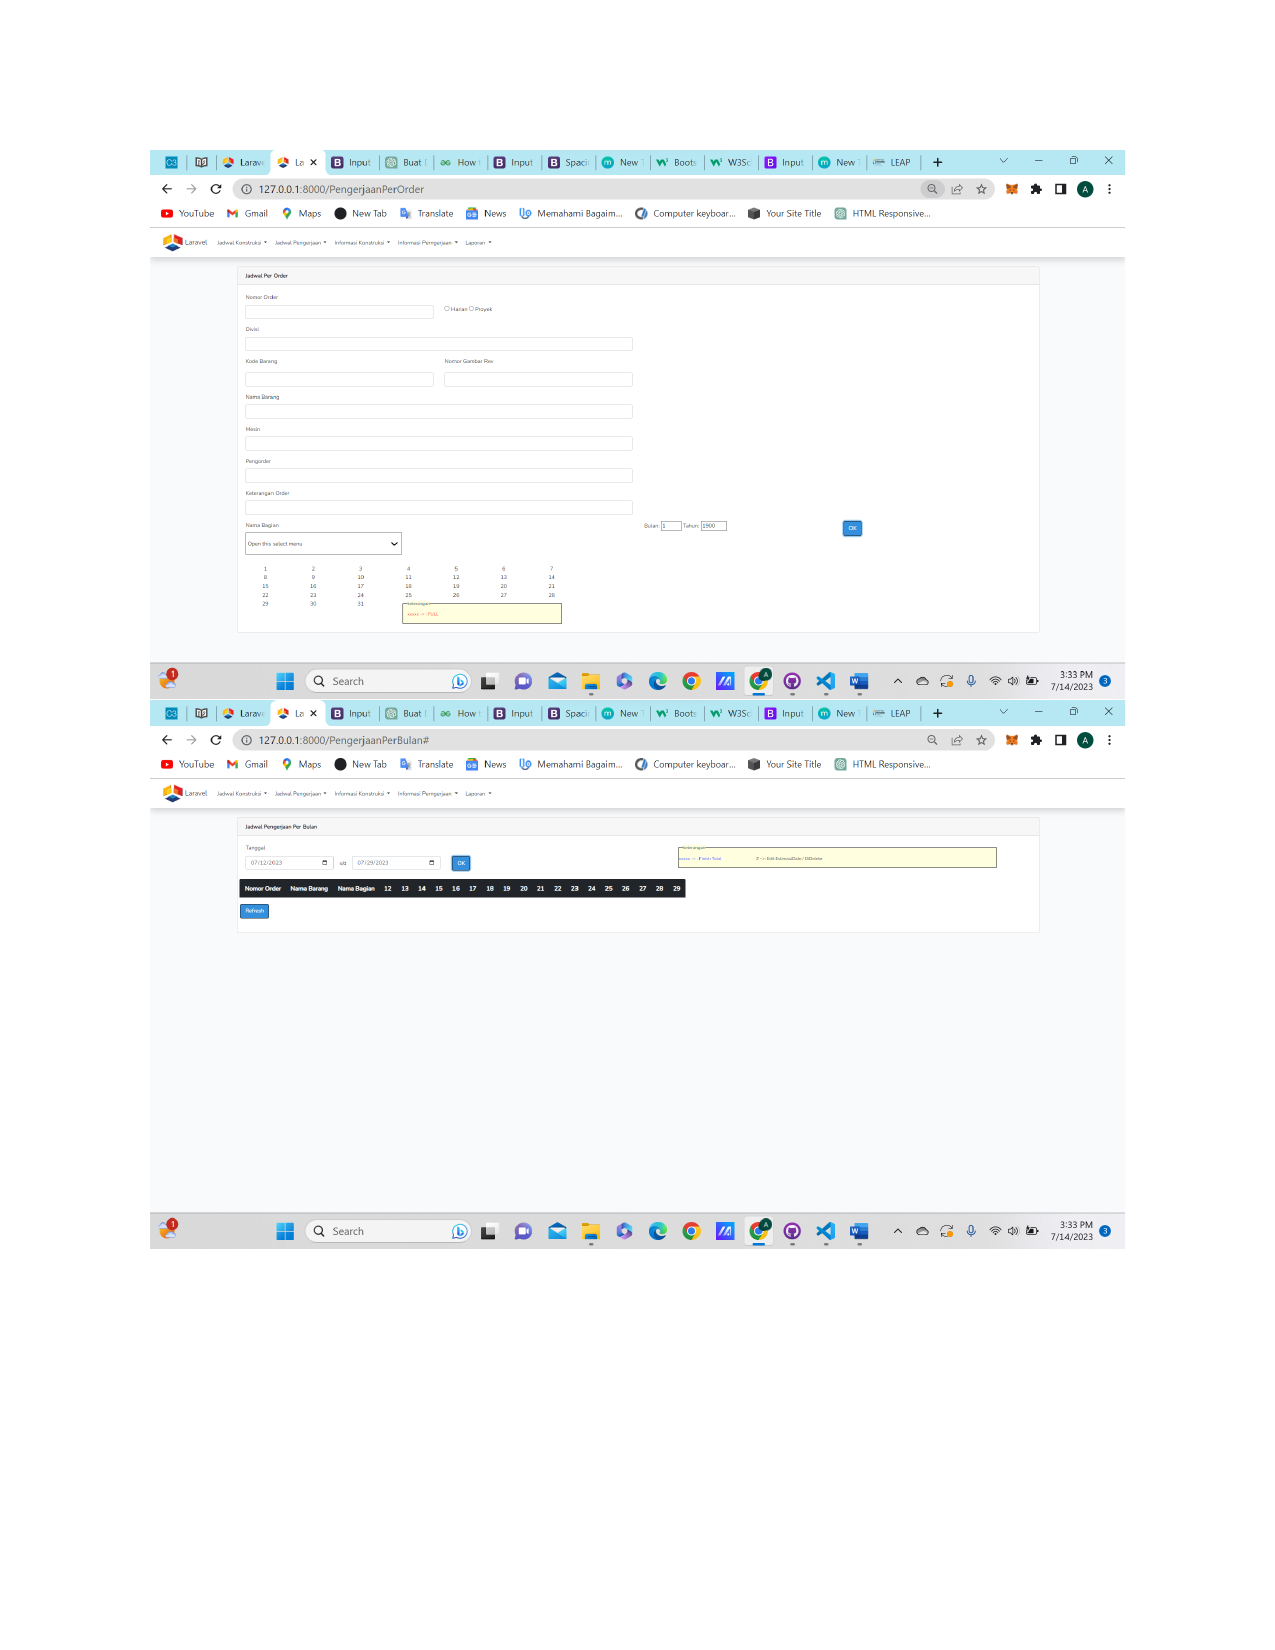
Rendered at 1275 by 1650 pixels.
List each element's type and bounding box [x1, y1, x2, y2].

picture [150, 150, 1125, 699]
picture [150, 700, 1125, 1249]
